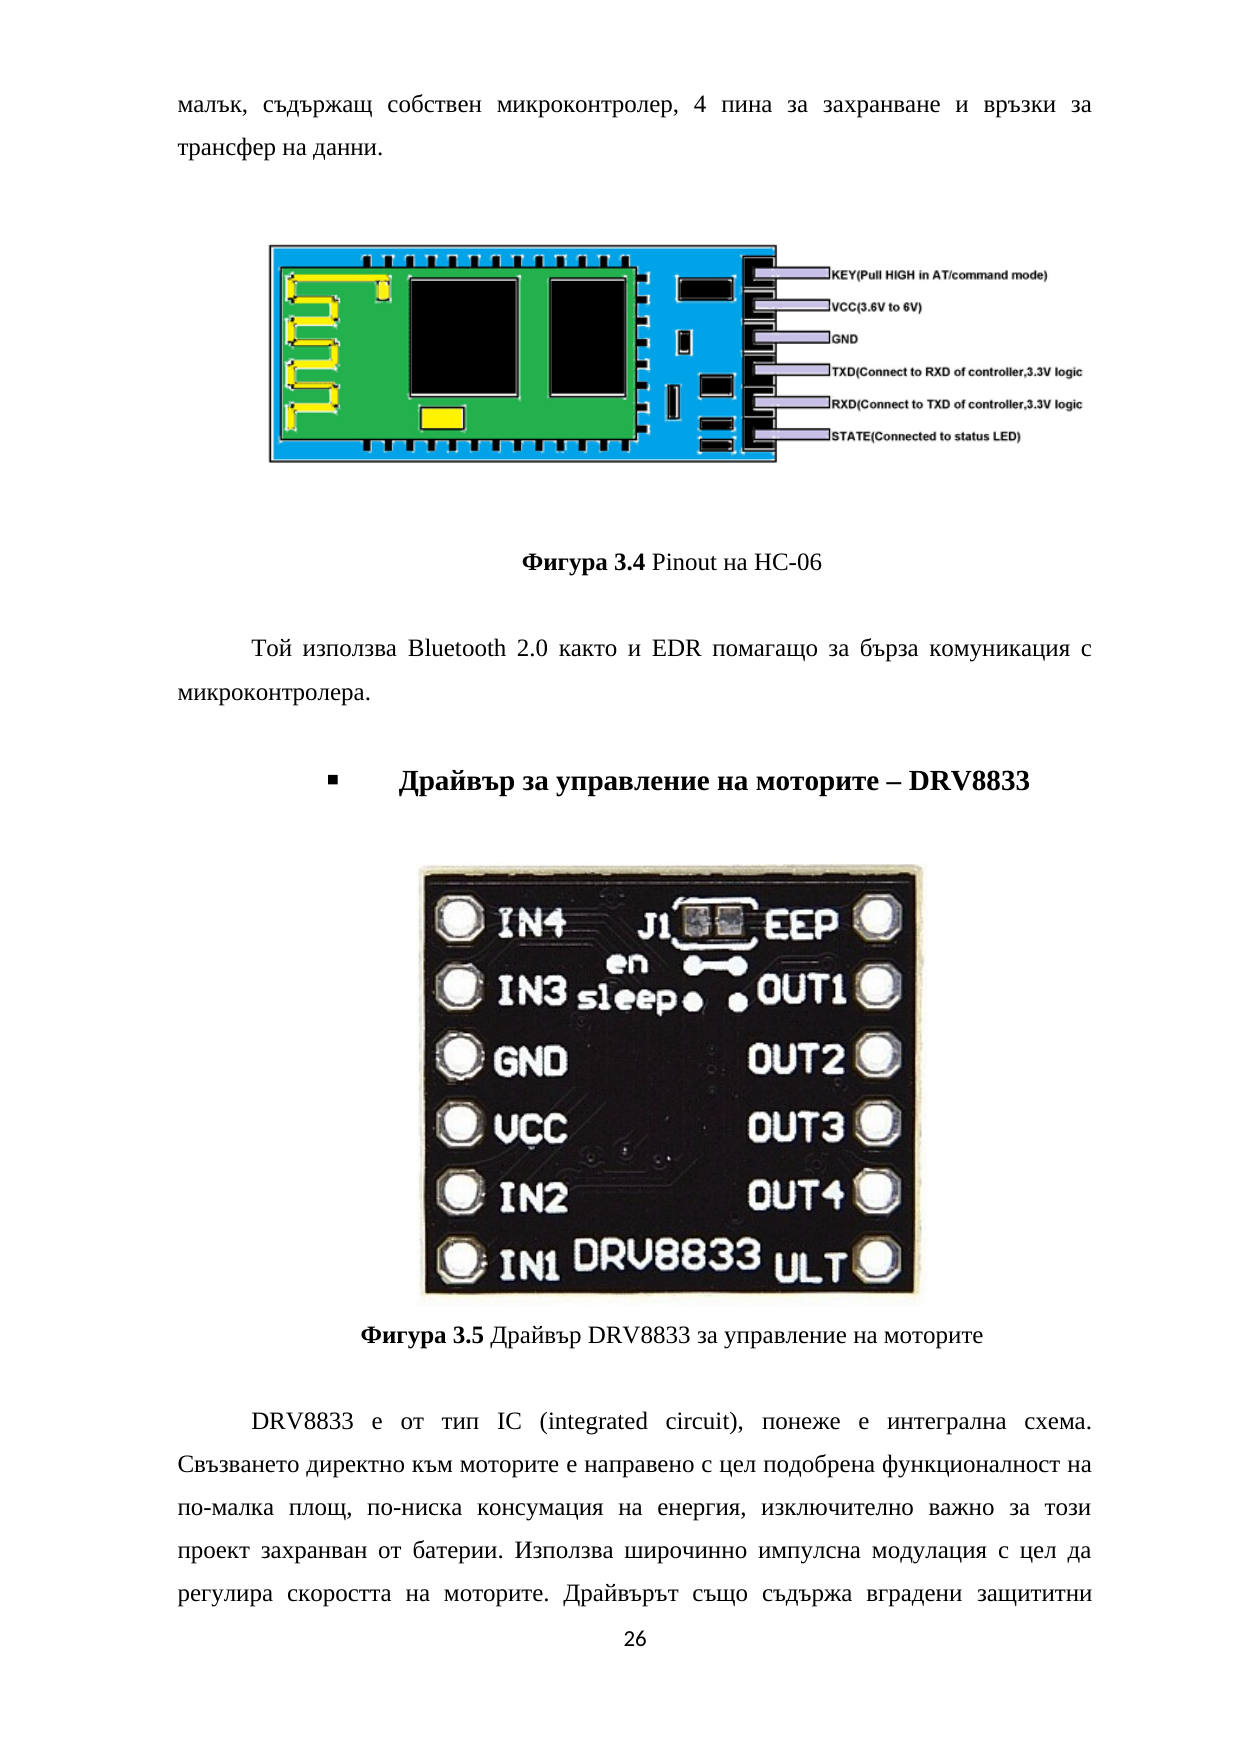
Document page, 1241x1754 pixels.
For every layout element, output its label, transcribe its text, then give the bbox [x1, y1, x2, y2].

text Фигура 3.4 Pinout на HC-06 [177, 547, 1092, 576]
list Драйвър за управление на моторите – DRV8833 [252, 763, 1092, 796]
picture [257, 175, 1086, 534]
text Той използва Bluetooth 2.0 както и EDR помагащо за бърза комуникация с микроконтролера. [177, 633, 1092, 705]
text Фигура 3.5 Драйвър DRV8833 за управление на моторите [177, 1320, 1092, 1348]
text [177, 1406, 1092, 1607]
picture [416, 863, 928, 1306]
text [177, 89, 1092, 161]
